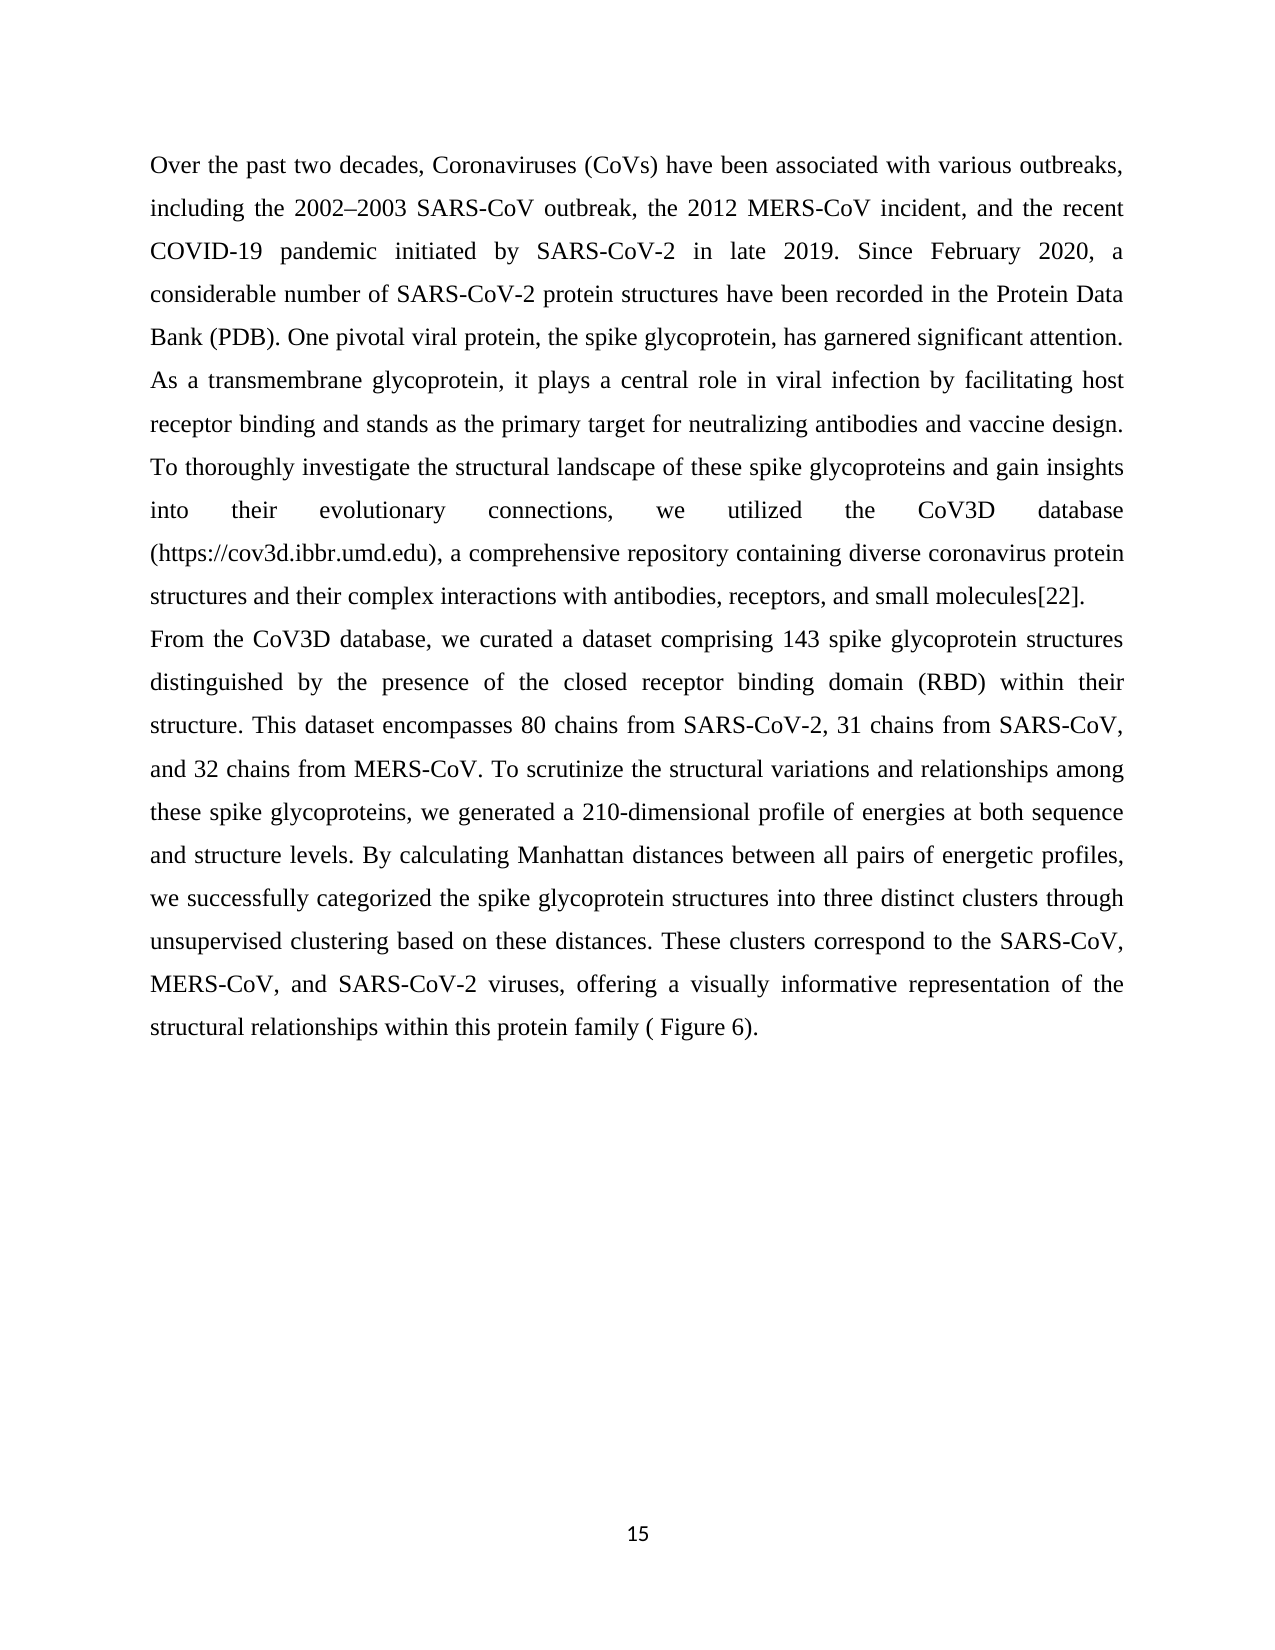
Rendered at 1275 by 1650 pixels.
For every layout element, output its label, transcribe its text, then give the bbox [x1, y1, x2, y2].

text From the CoV3D database, we curated a dataset comprising 143 spike glycoprotein structures distinguished by the presence of the closed receptor binding domain (RBD) within their structure. This dataset encompasses 80 chains from SARS-CoV-2, 31 chains from SARS-CoV, and 32 chains from MERS-CoV. To scrutinize the structural variations and relationships among these spike glycoproteins, we generated a 210-dimensional profile of energies at both sequence and structure levels. By calculating Manhattan distances between all pairs of energetic profiles, we successfully categorized the spike glycoprotein structures into three distinct clusters through unsupervised clustering based on these distances. These clusters correspond to the SARS-CoV, MERS-CoV, and SARS-CoV-2 viruses, offering a visually informative representation of the structural relationships within this protein family ( Figure 6). [150, 624, 1125, 1041]
text Over the past two decades, Coronaviruses (CoVs) have been associated with various outbreaks, including the 2002–2003 SARS-CoV outbreak, the 2012 MERS-CoV incident, and the recent COVID-19 pandemic initiated by SARS-CoV-2 in late 2019. Since February 2020, a considerable number of SARS-CoV-2 protein structures have been recorded in the Protein Data Bank (PDB). One pivotal viral protein, the spike glycoprotein, has garnered significant attention. As a transmembrane glycoprotein, it plays a central role in viral infection by facilitating host receptor binding and stands as the primary target for neutralizing antibodies and vaccine design. To thoroughly investigate the structural landscape of these spike glycoproteins and gain insights into their evolutionary connections, we utilized the CoV3D database (https://cov3d.ibbr.umd.edu), a comprehensive repository containing diverse coronavirus protein structures and their complex interactions with antibodies, receptors, and small molecules[22]. [150, 150, 1125, 610]
